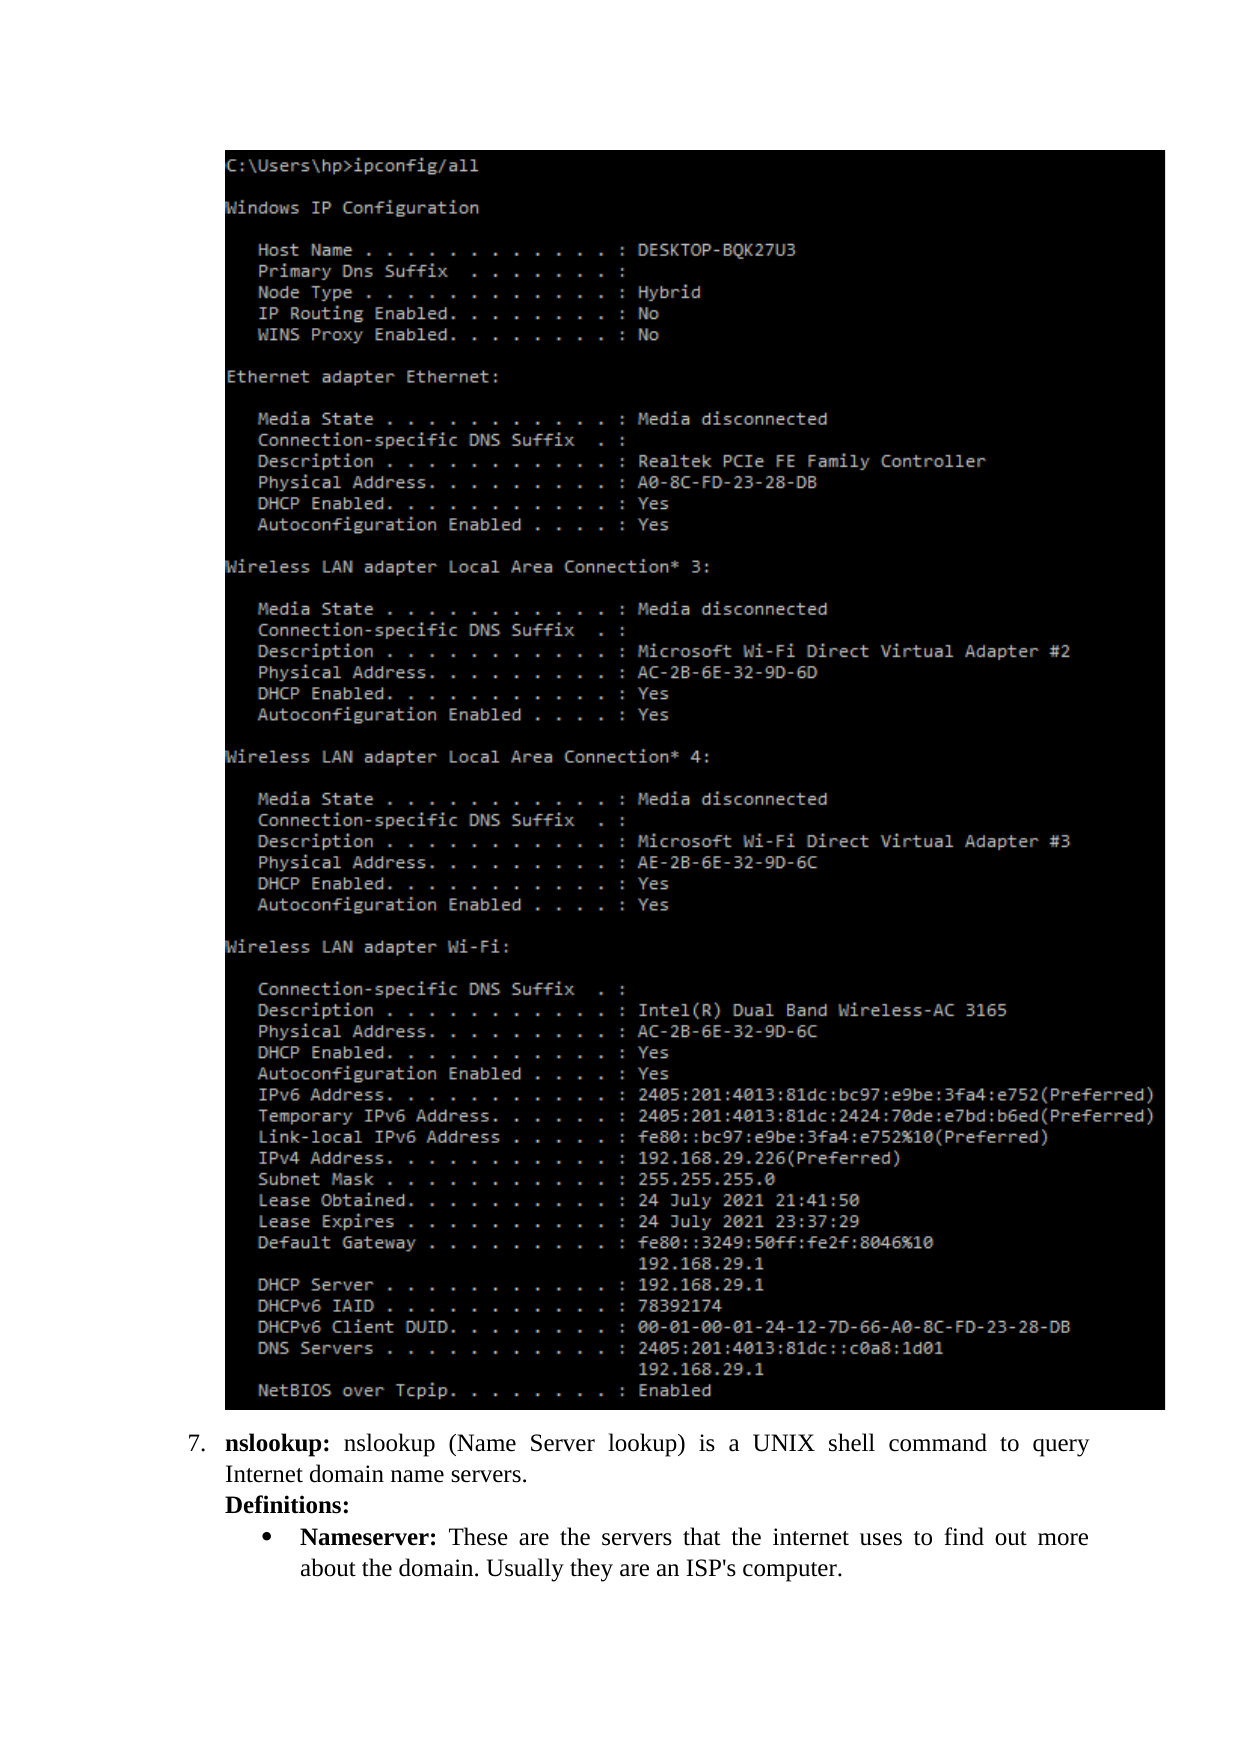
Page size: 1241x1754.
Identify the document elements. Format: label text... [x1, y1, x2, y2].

list nslookup: nslookup (Name Server lookup) is a UNIX shell command to query Internet domain name servers. [187, 1428, 1090, 1488]
list Nameserver: These are the servers that the internet uses to find out more about the domain. Usually they are an ISP's computer. [262, 1522, 1090, 1581]
list Definitions: [225, 1491, 1090, 1519]
picture [225, 150, 1166, 1410]
